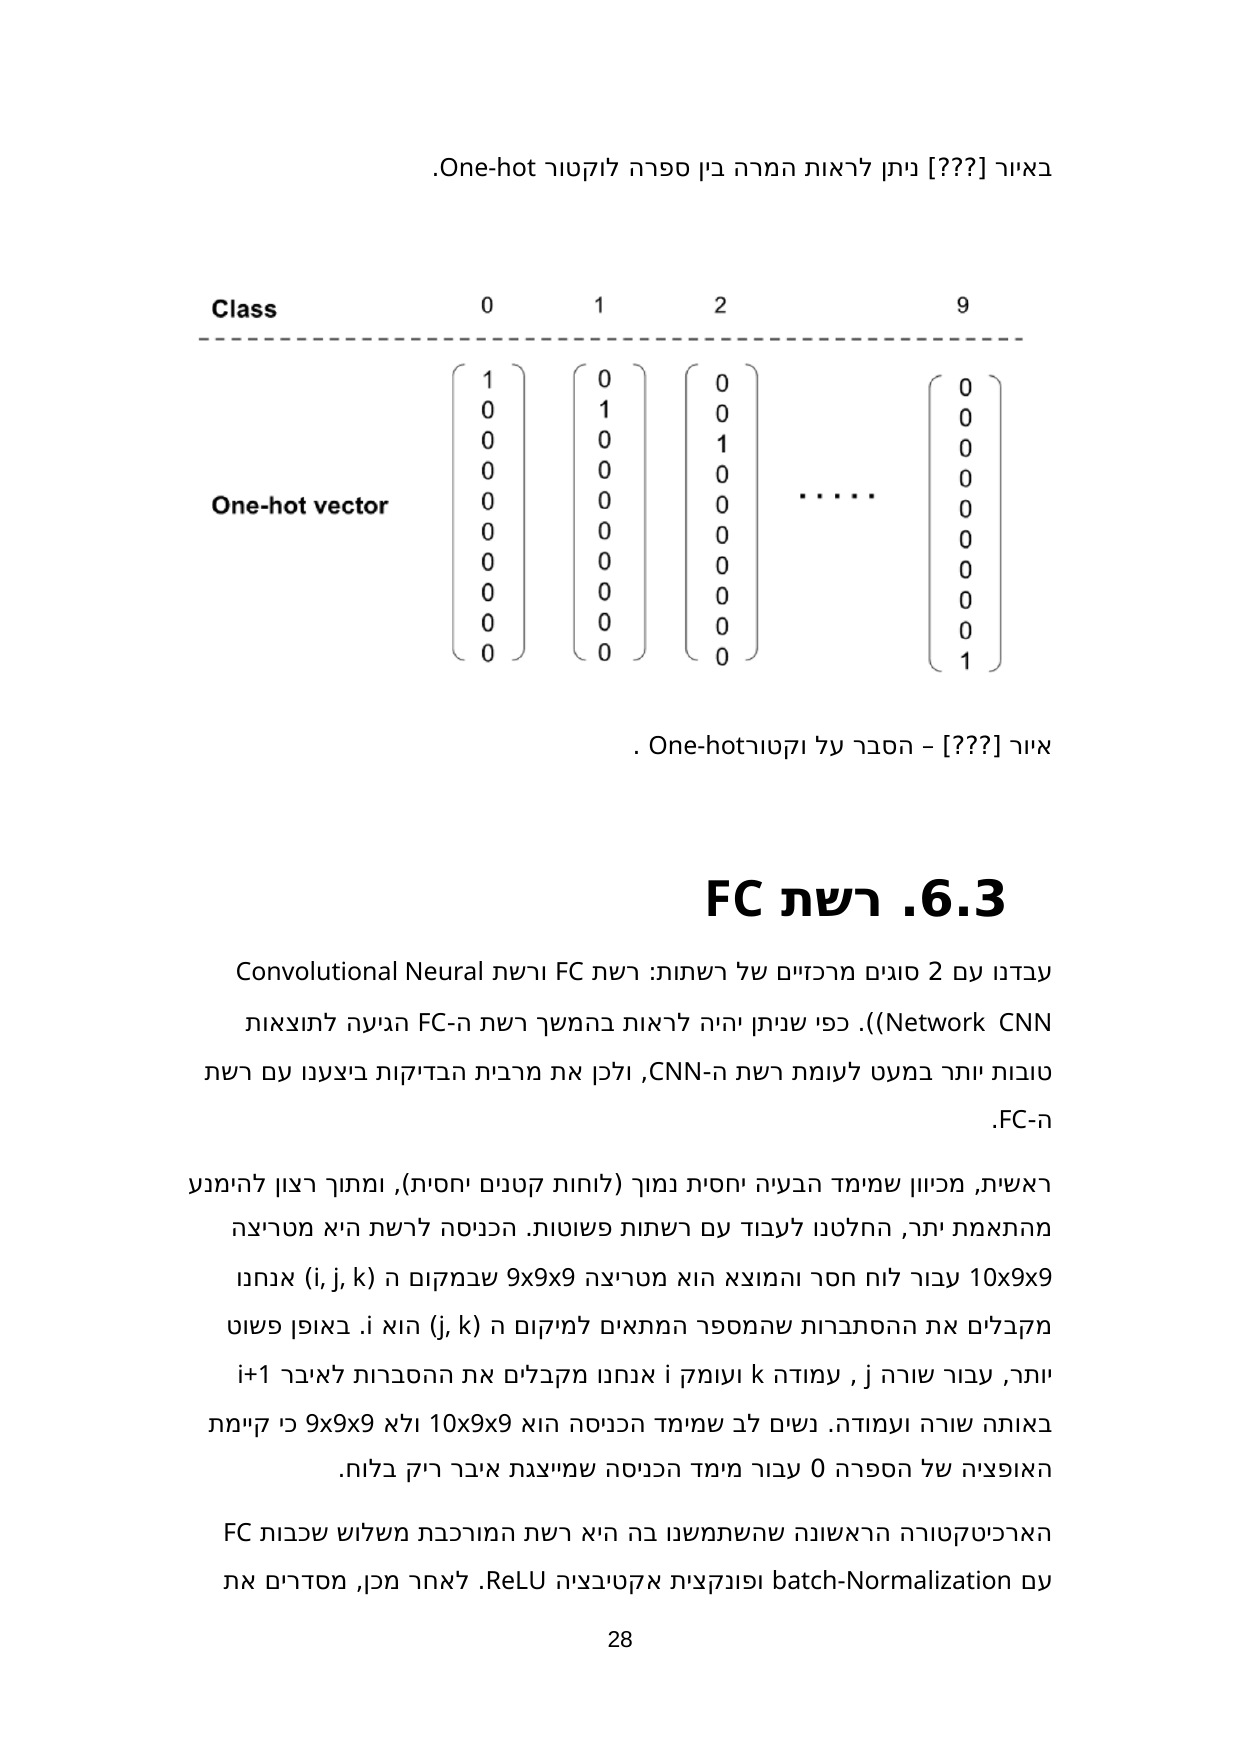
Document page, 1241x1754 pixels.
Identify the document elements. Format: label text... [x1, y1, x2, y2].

picture [187, 285, 1053, 698]
text ראשית, מכיוון שמימד הבעיה יחסית נמוך (לוחות קטנים יחסית), ומתוך רצון להימנע מהתאמת יתר, החלטנו לעבוד עם רשתות פשוטות. הכניסה לרשת היא מטריצה 10x9x9 עבור לוח חסר והמוצא הוא מטריצה 9x9x9 שבמקום ה (i, j, k) אנחנו מקבלים את ההסתברות שהמספר המתאים למיקום ה (j, k) הוא i. באופן פשוט יותר, עבור שורה j , עמודה k ועומק i אנחנו מקבלים את ההסברות לאיבר i+1 באותה שורה ועמודה. נשים לב שמימד הכניסה הוא 10x9x9 ולא 9x9x9 כי קיימת האופציה של הספרה 0 עבור מימד הכניסה שמייצגת איבר ריק בלוח. [187, 1169, 1053, 1483]
text באיור [???] ניתן לראות המרה בין ספרה לוקטור One-hot. [187, 150, 1053, 184]
text איור [???] – הסבר על וקטורOne-hot . [187, 728, 1053, 762]
text עבדנו עם 2 סוגים מרכזיים של רשתות: רשת FC ורשת Convolutional Neural Network CNN)). כפי שניתן יהיה לראות בהמשך רשת ה-FC הגיעה לתוצאות טובות יותר במעט לעומת רשת ה-CNN, ולכן את מרבית הבדיקות ביצענו עם רשת ה-FC. [187, 953, 1053, 1136]
text 6.3. רשת FC [187, 863, 1008, 931]
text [187, 1514, 1053, 1597]
